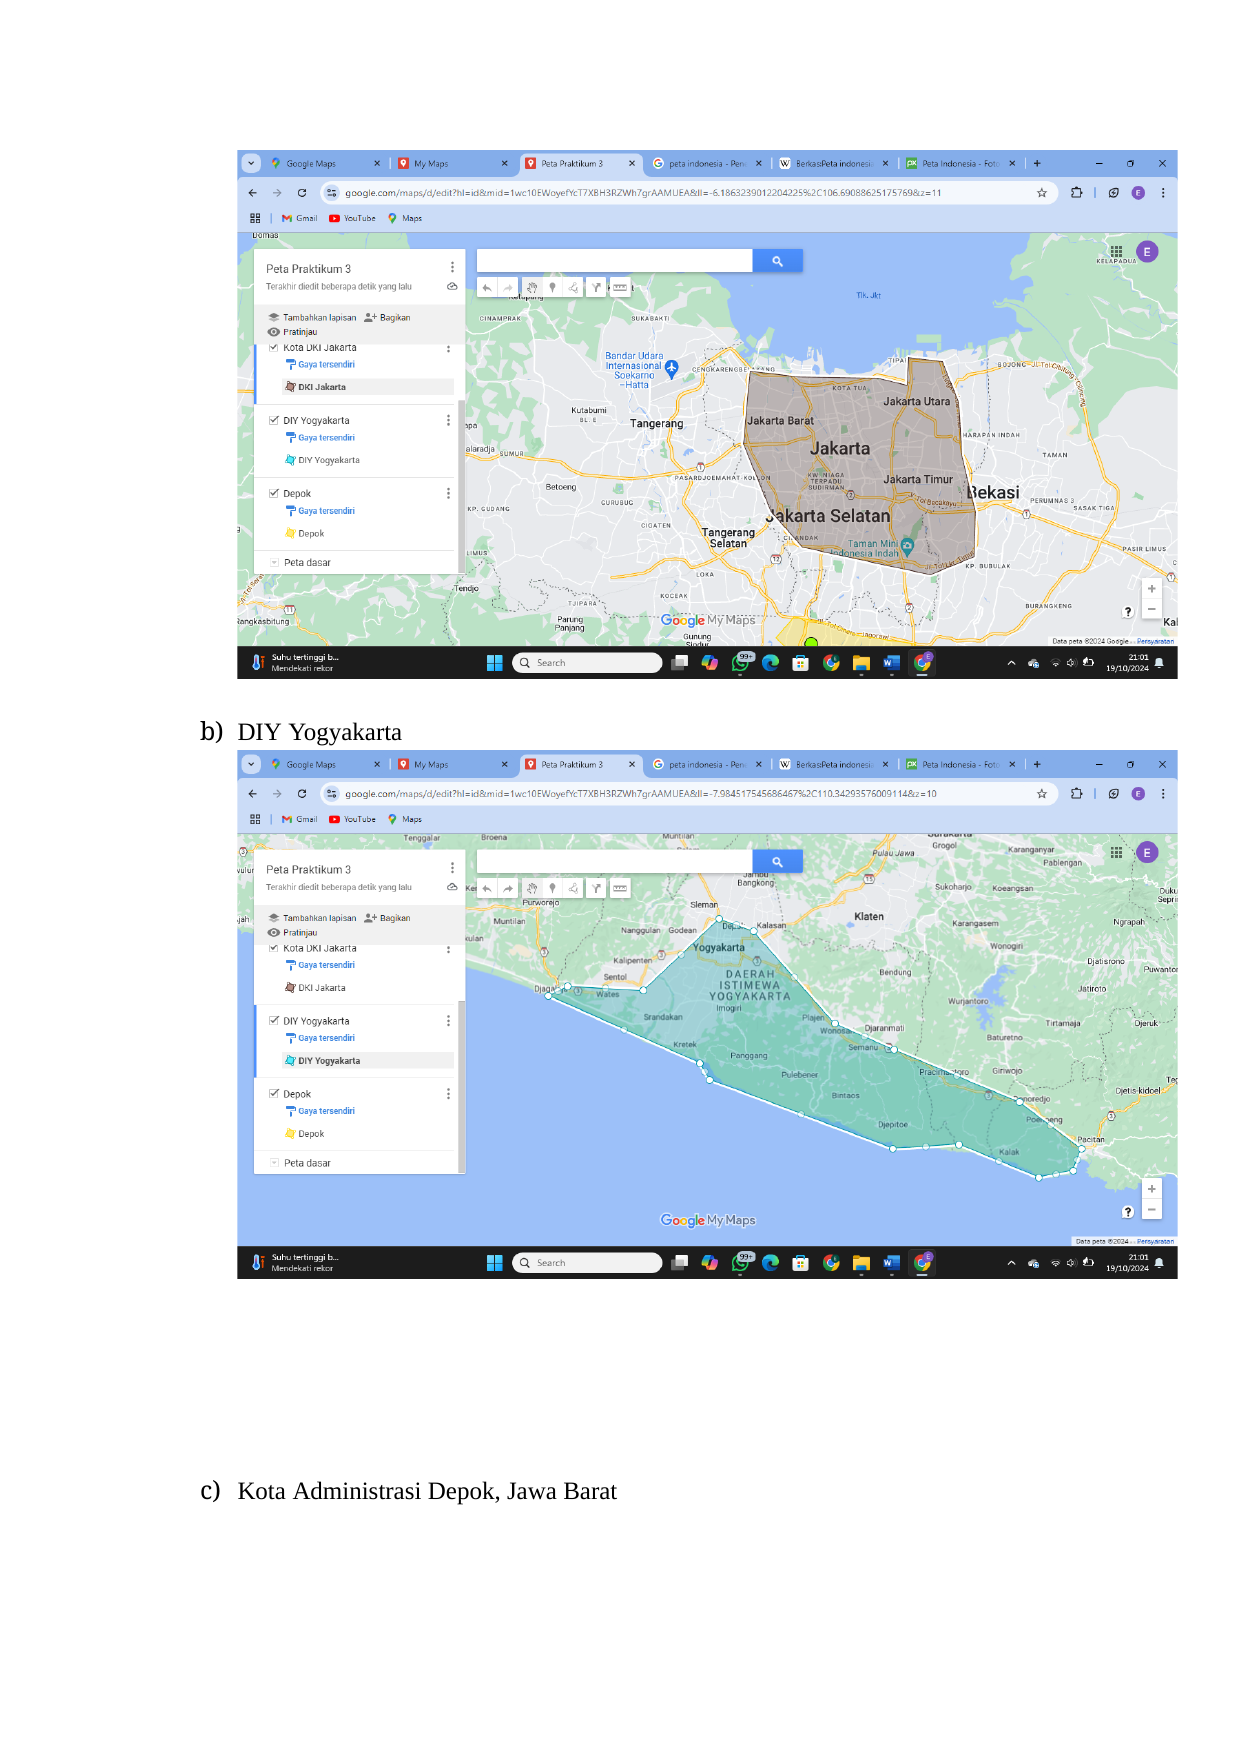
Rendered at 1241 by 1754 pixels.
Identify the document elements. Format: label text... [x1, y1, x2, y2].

picture [237, 150, 1178, 679]
picture [237, 750, 1178, 1279]
list Kota Administrasi Depok, Jawa Barat [200, 1473, 1090, 1507]
list DIY Yogyakarta [200, 713, 1090, 747]
